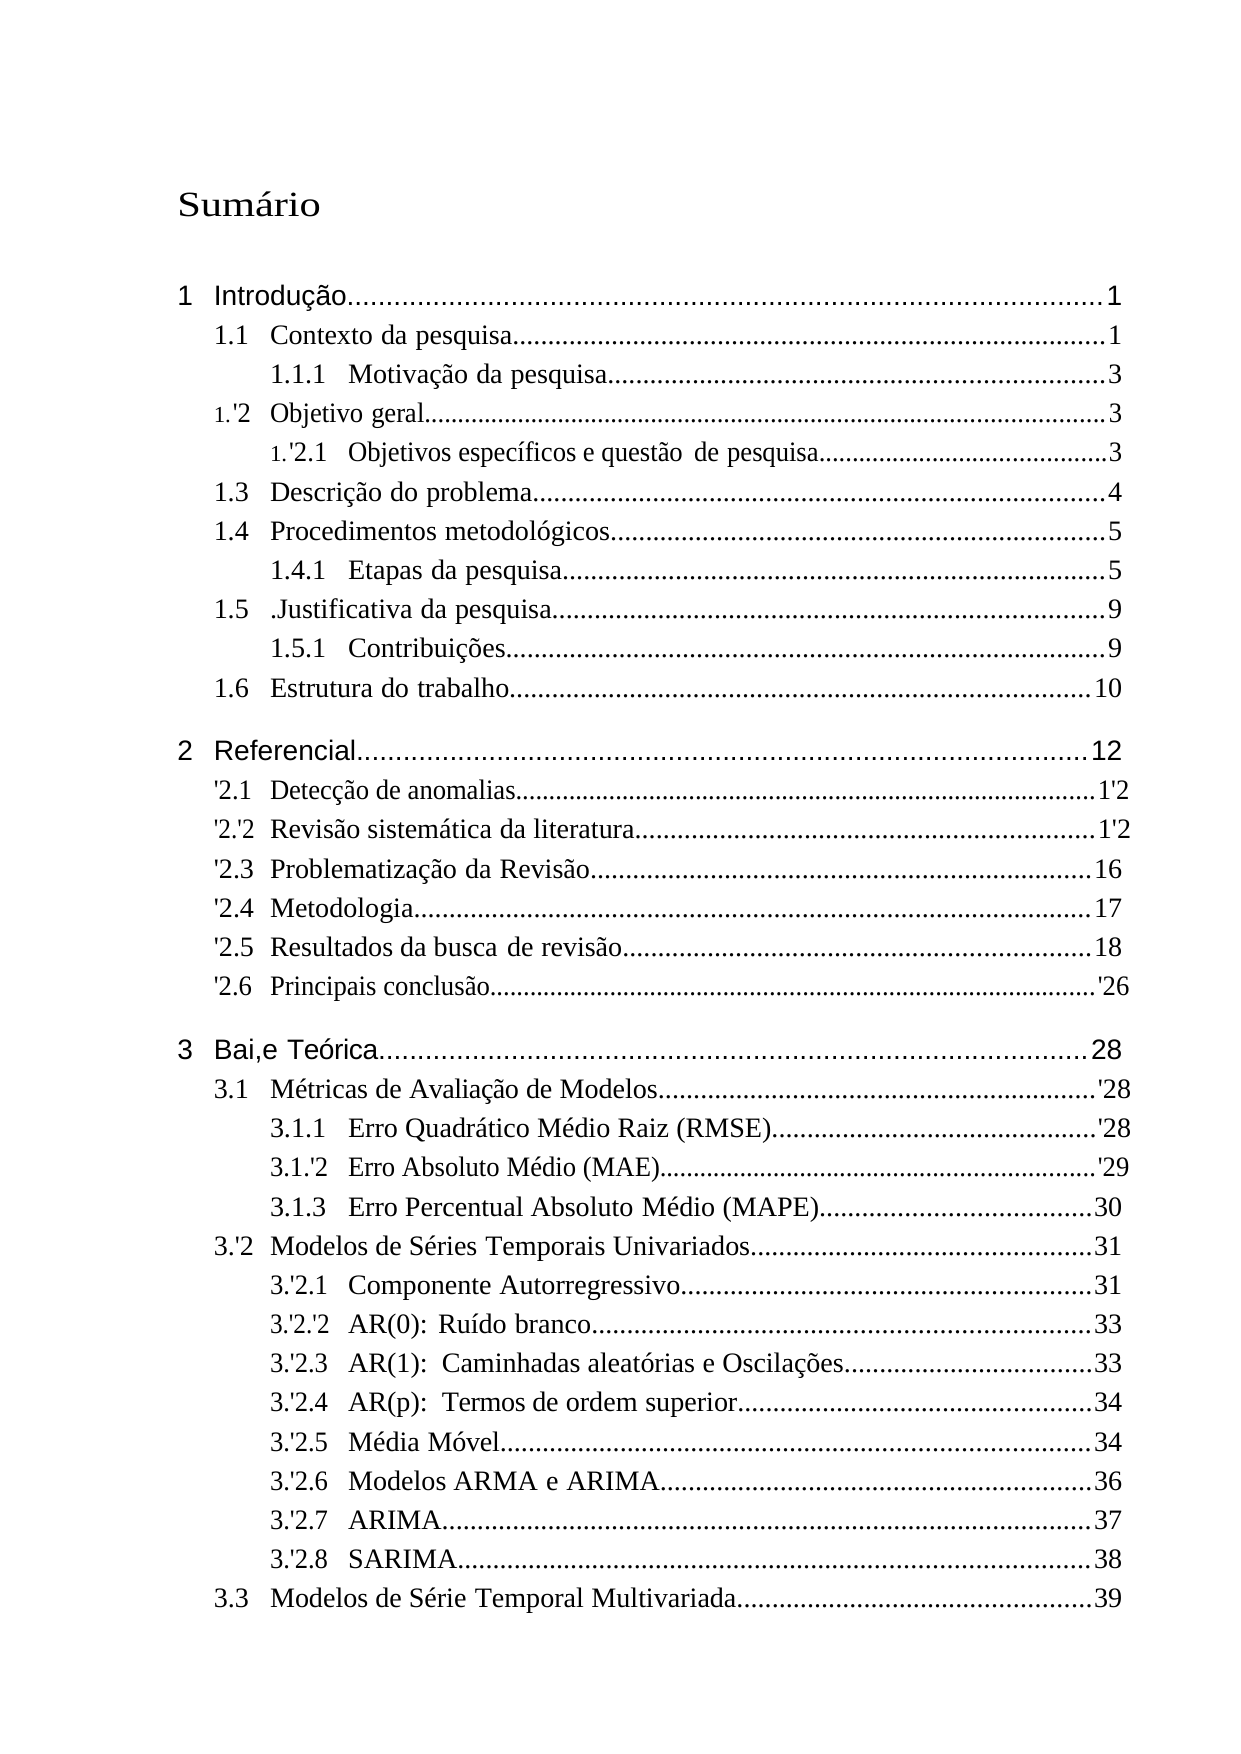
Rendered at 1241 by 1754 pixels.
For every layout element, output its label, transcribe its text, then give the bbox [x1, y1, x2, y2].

subtitle Sumário [177, 184, 1240, 224]
